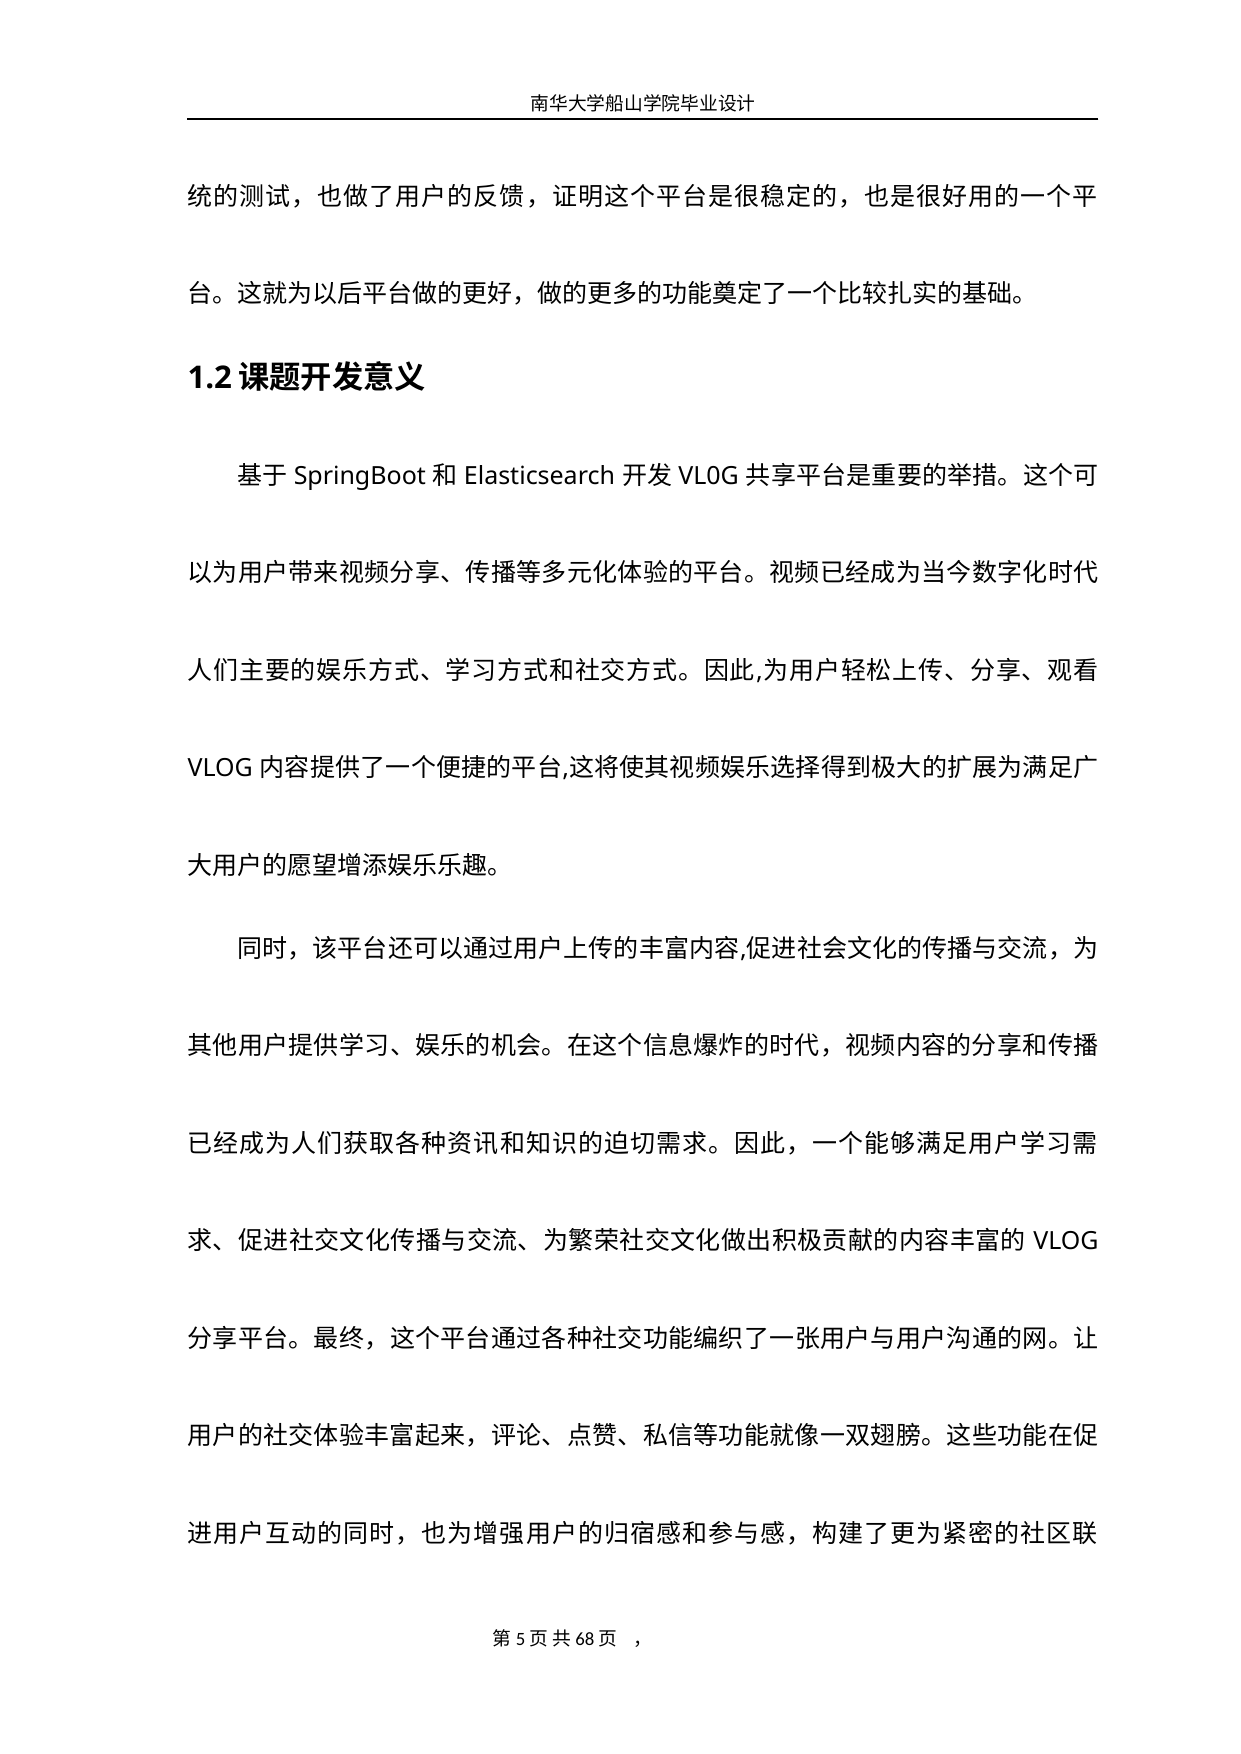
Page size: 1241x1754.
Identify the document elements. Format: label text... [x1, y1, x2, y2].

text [187, 914, 1098, 1564]
text 基于 SpringBoot 和 Elasticsearch 开发 VL0G 共享平台是重要的举措。这个可以为用户带来视频分享、传播等多元化体验的平台。视频已经成为当今数字化时代人们主要的娱乐方式、学习方式和社交方式。因此,为用户轻松上传、分享、观看 VLOG 内容提供了一个便捷的平台,这将使其视频娱乐选择得到极大的扩展为满足广大用户的愿望增添娱乐乐趣。 [187, 441, 1098, 896]
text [187, 162, 1098, 324]
subtitle 1.2课题开发意义 [187, 343, 1098, 408]
